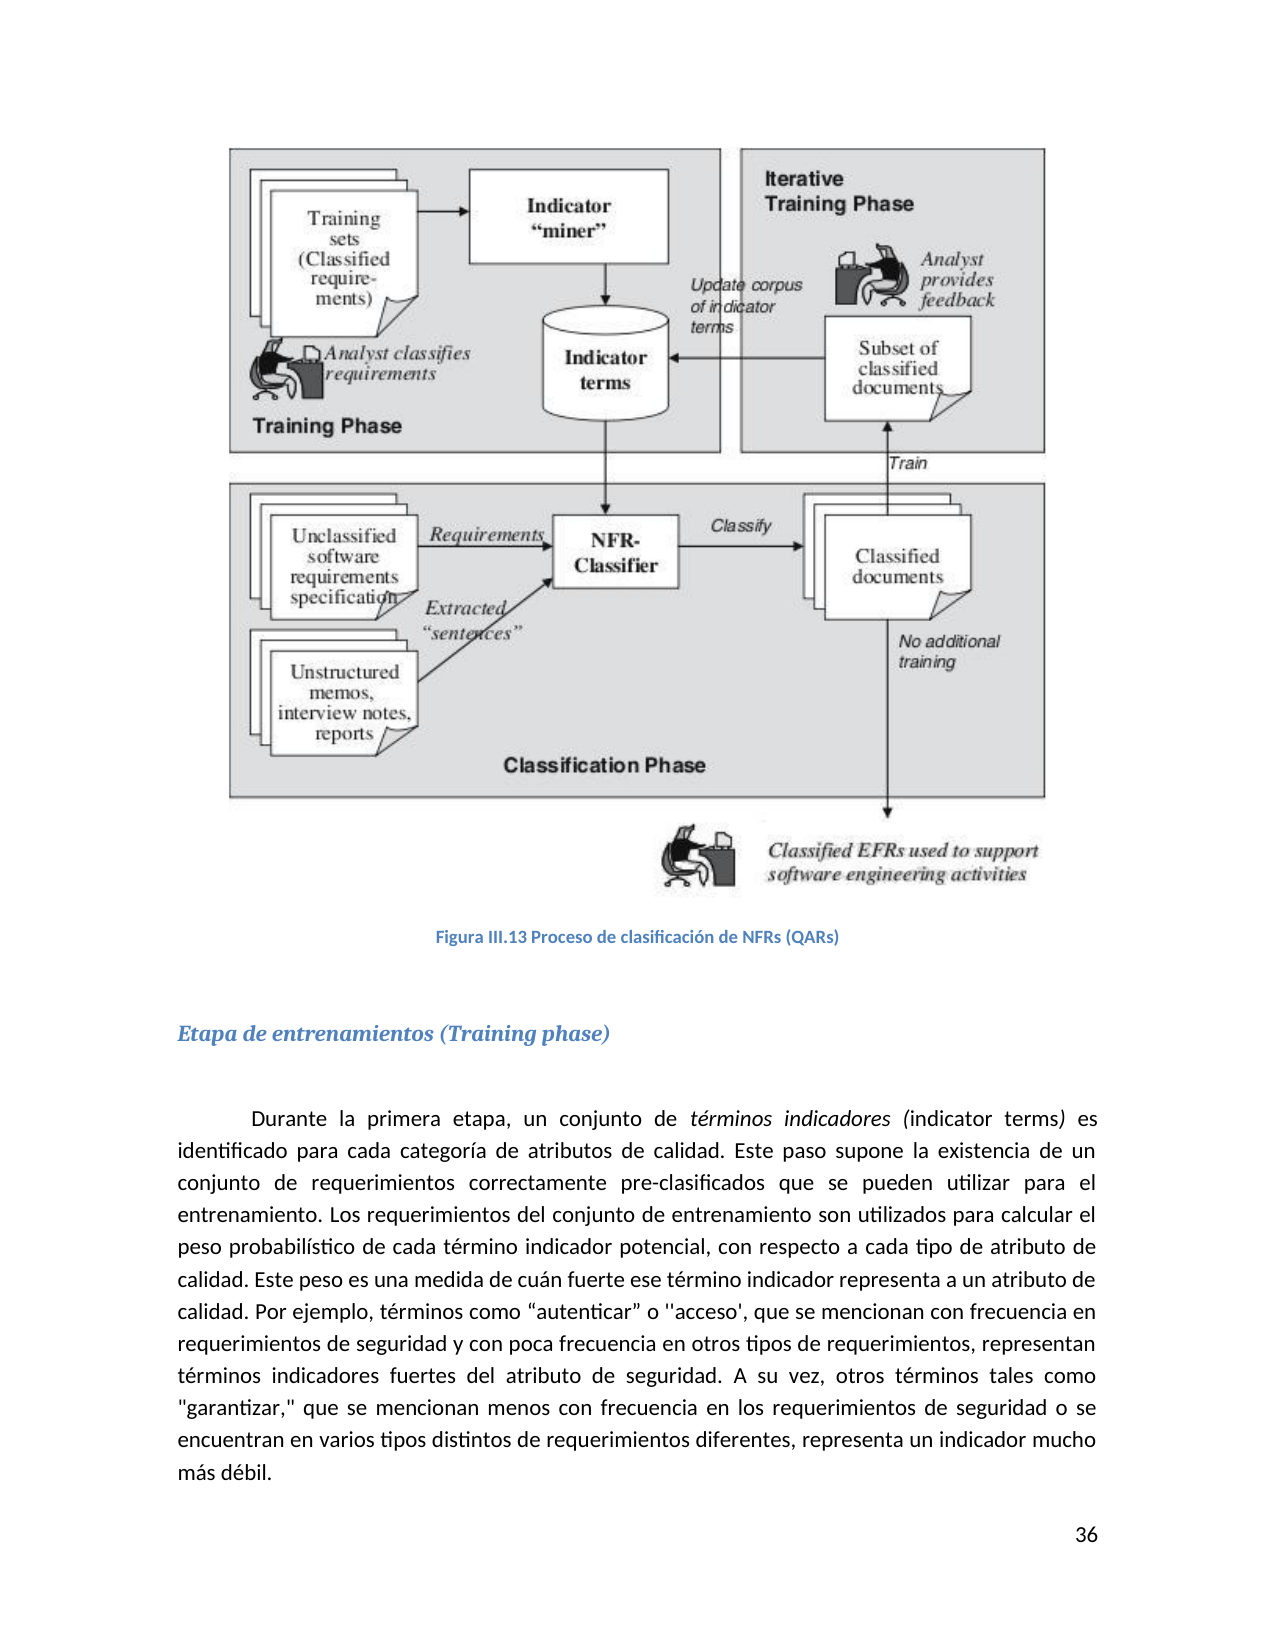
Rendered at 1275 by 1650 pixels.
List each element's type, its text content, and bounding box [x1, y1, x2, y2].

picture [228, 147, 1047, 901]
subtitle Etapa de entrenamientos (Training phase) [177, 1021, 1098, 1047]
text Durante la primera etapa, un conjunto de términos indicadores (indicator terms) es identificado para cada categoría de atributos de calidad. Este paso supone la existencia de un conjunto de requerimientos correctamente pre-clasificados que se pueden utilizar para el entrenamiento. Los requerimientos del conjunto de entrenamiento son utilizados para calcular el peso probabilístico de cada término indicador potencial, con respecto a cada tipo de atributo de calidad. Este peso es una medida de cuán fuerte ese término indicador representa a un atributo de calidad. Por ejemplo, términos como “autenticar” o ''acceso', que se mencionan con frecuencia en requerimientos de seguridad y con poca frecuencia en otros tipos de requerimientos, representan términos indicadores fuertes del atributo de seguridad. A su vez, otros términos tales como "garantizar," que se mencionan menos con frecuencia en los requerimientos de seguridad o se encuentran en varios tipos distintos de requerimientos diferentes, representa un indicador mucho más débil. [177, 1104, 1098, 1486]
